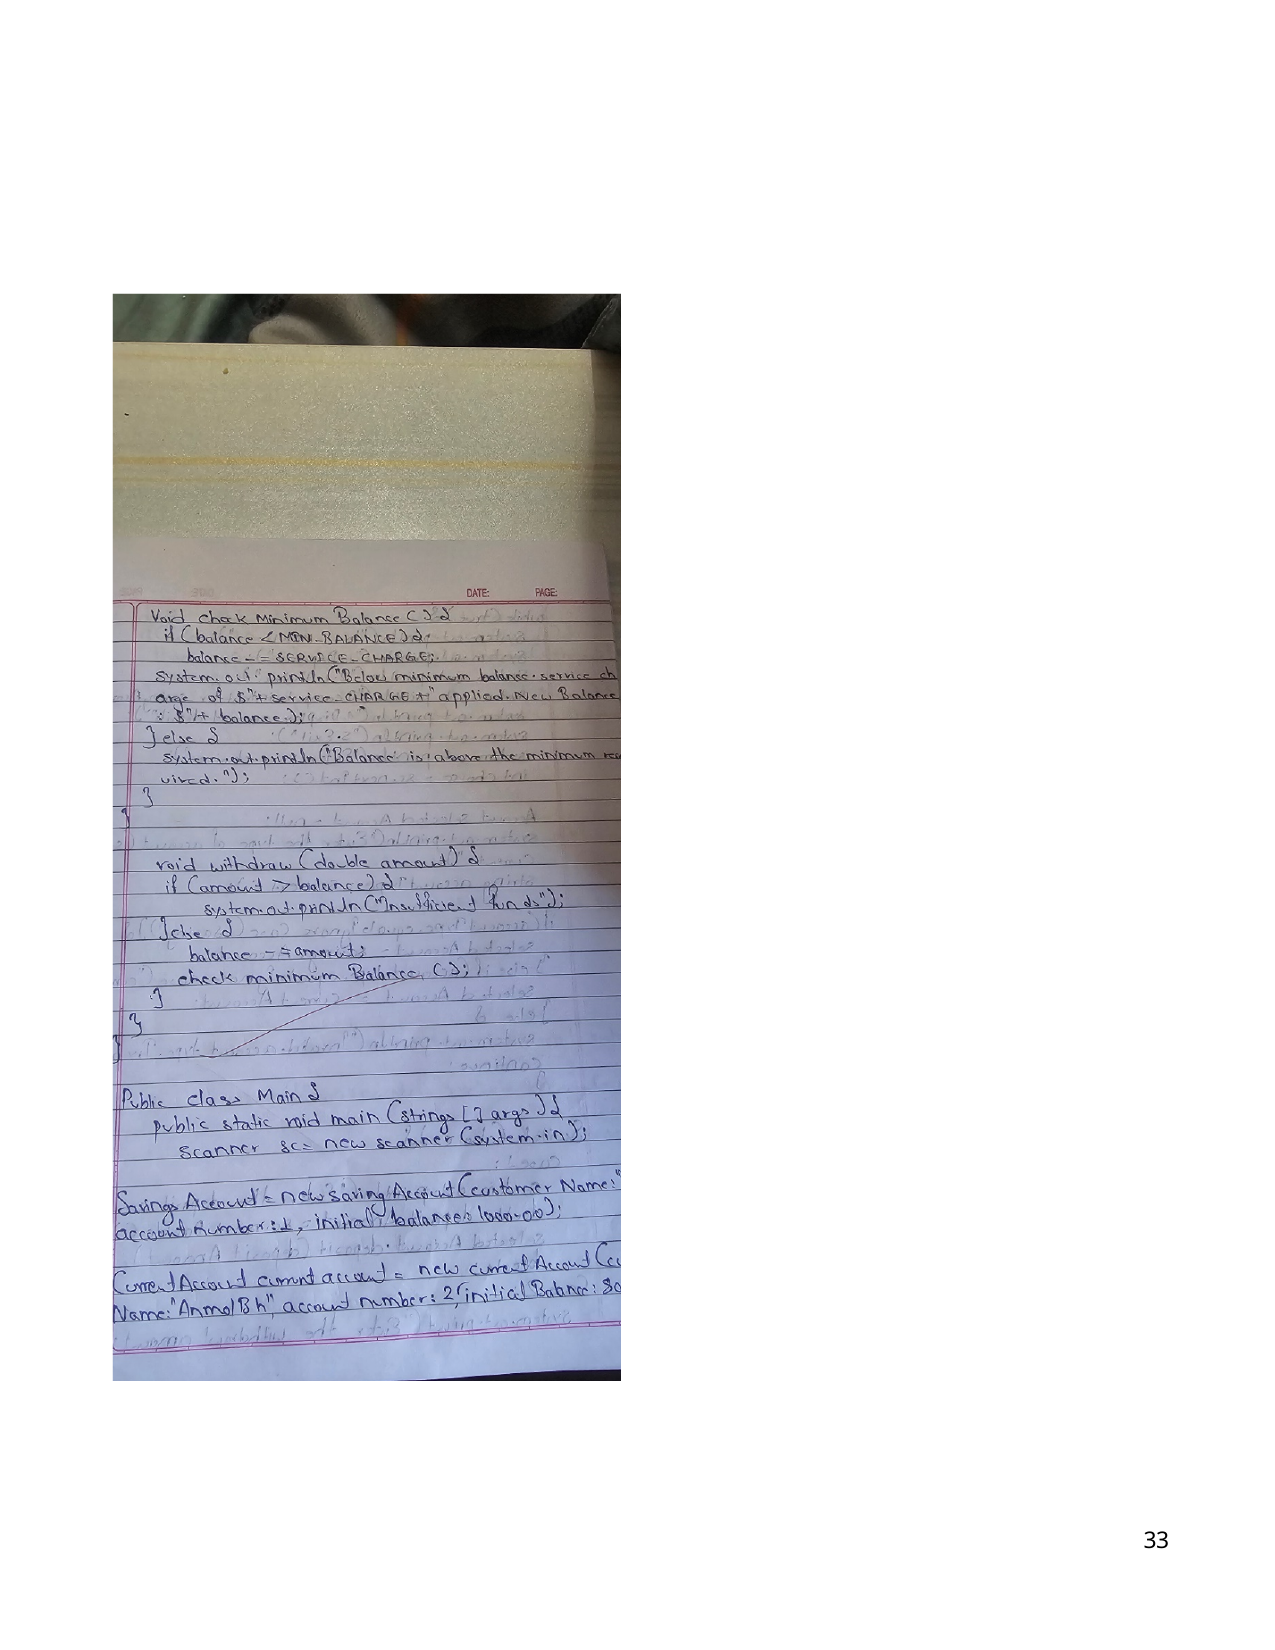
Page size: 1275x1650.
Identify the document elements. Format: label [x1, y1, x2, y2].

picture [113, 295, 621, 1380]
